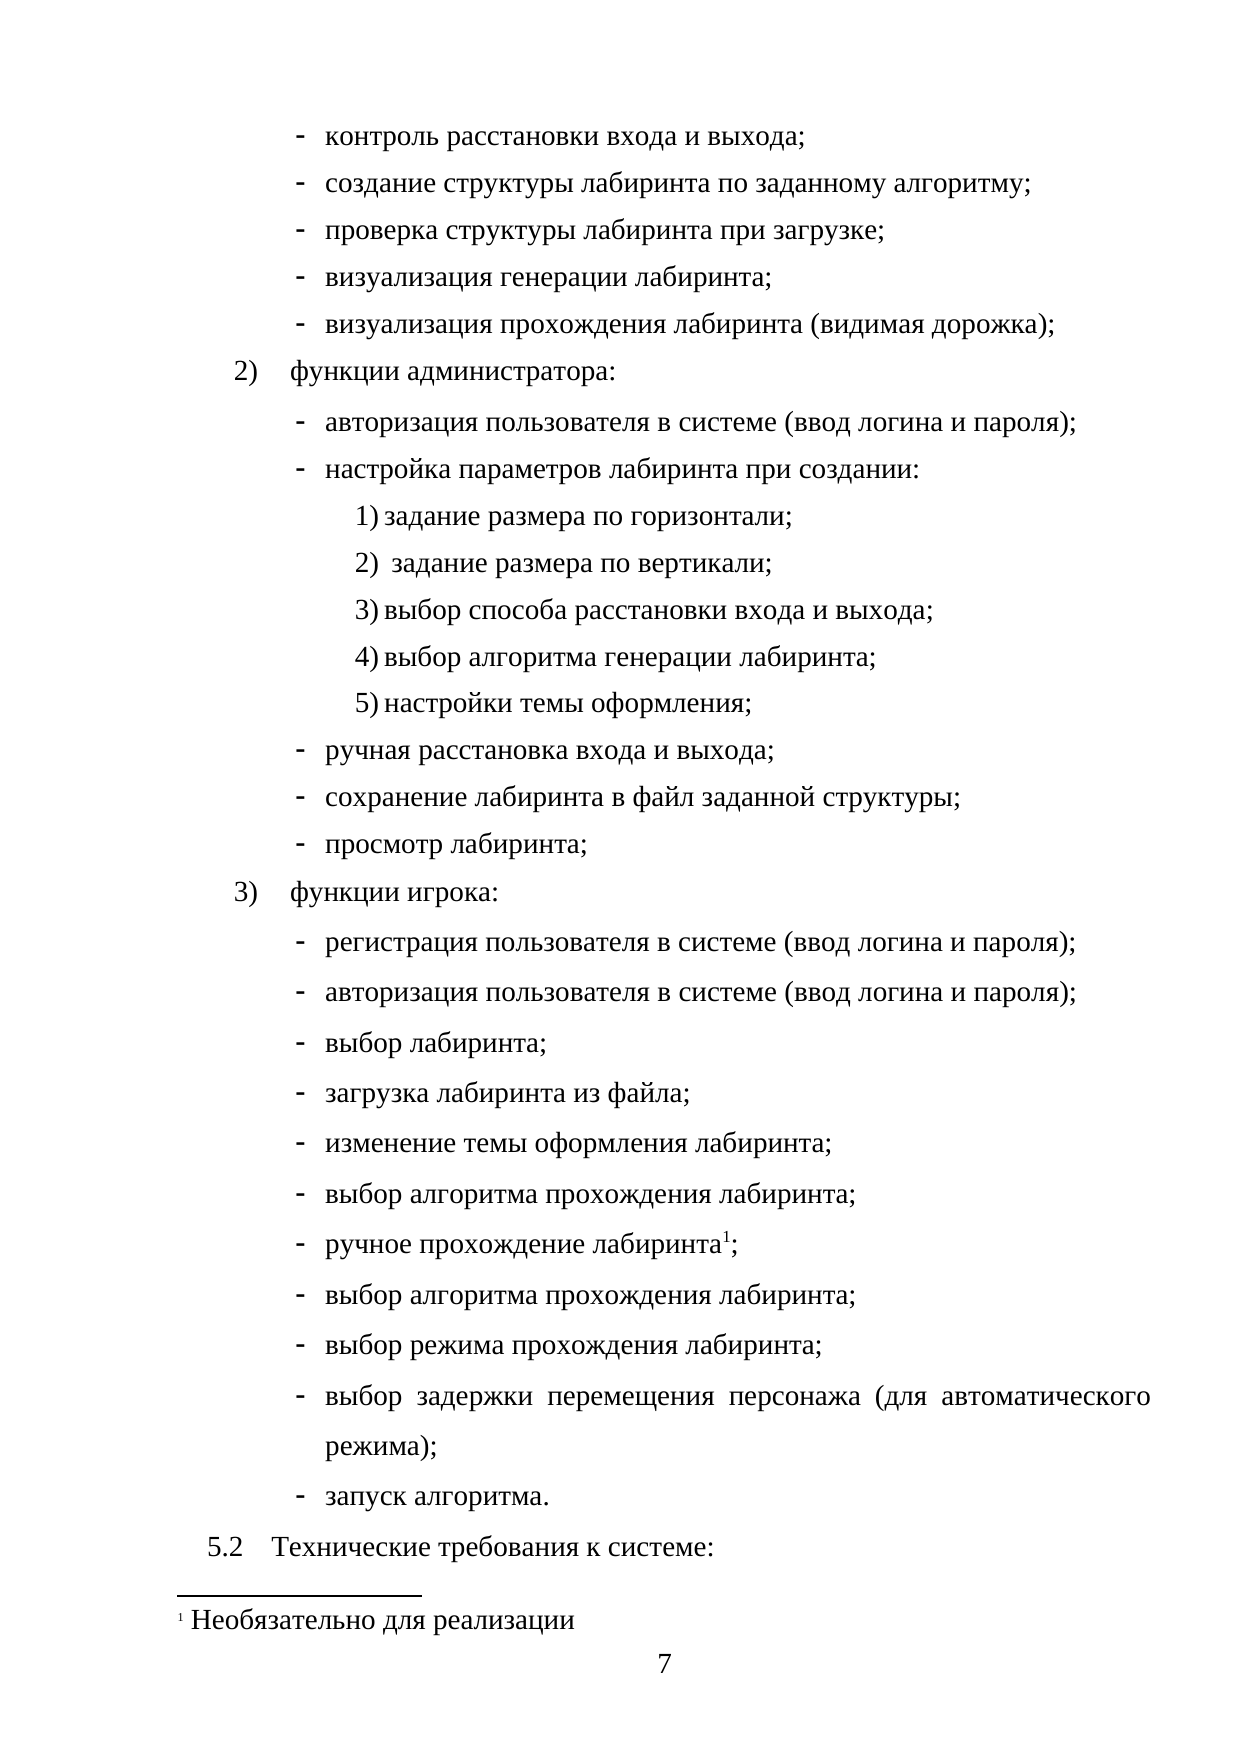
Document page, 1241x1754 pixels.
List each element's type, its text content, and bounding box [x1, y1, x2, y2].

list выбор режима прохождения лабиринта; [295, 1327, 1152, 1361]
list визуализация прохождения лабиринта (видимая дорожка); [295, 306, 1152, 340]
list загрузка лабиринта из файла; [295, 1075, 1152, 1109]
list настройка параметров лабиринта при создании: [295, 451, 1152, 484]
list задание размера по вертикали; [354, 545, 1152, 578]
list авторизация пользователя в системе (ввод логина и пароля); [295, 974, 1152, 1008]
list выбор алгоритма прохождения лабиринта; [295, 1176, 1152, 1210]
list авторизация пользователя в системе (ввод логина и пароля); [295, 404, 1152, 437]
text 5.2 Технические требования к системе: [207, 1529, 1152, 1562]
list выбор лабиринта; [295, 1025, 1152, 1058]
list контроль расстановки входа и выхода; [295, 118, 1152, 152]
list регистрация пользователя в системе (ввод логина и пароля); [295, 924, 1152, 958]
list выбор задержки перемещения персонажа (для автоматического режима); [295, 1378, 1152, 1462]
list запуск алгоритма. [295, 1478, 1152, 1512]
list создание структуры лабиринта по заданному алгоритму; [295, 165, 1152, 199]
list просмотр лабиринта; [295, 827, 1152, 860]
list выбор способа расстановки входа и выхода; [354, 592, 1152, 625]
list проверка структуры лабиринта при загрузке; [295, 212, 1152, 246]
list выбор алгоритма генерации лабиринта; [354, 639, 1152, 672]
list ручное прохождение лабиринта; [295, 1226, 1152, 1260]
list функции администратора: [233, 353, 1152, 387]
list ручная расстановка входа и выхода; [295, 732, 1152, 766]
list сохранение лабиринта в файл заданной структуры; [295, 779, 1152, 813]
list задание размера по горизонтали; [354, 498, 1152, 532]
list изменение темы оформления лабиринта; [295, 1126, 1152, 1159]
list визуализация генерации лабиринта; [295, 259, 1152, 293]
list функции игрока: [233, 874, 1152, 907]
list выбор алгоритма прохождения лабиринта; [295, 1277, 1152, 1311]
list настройки темы оформления; [354, 686, 1152, 719]
